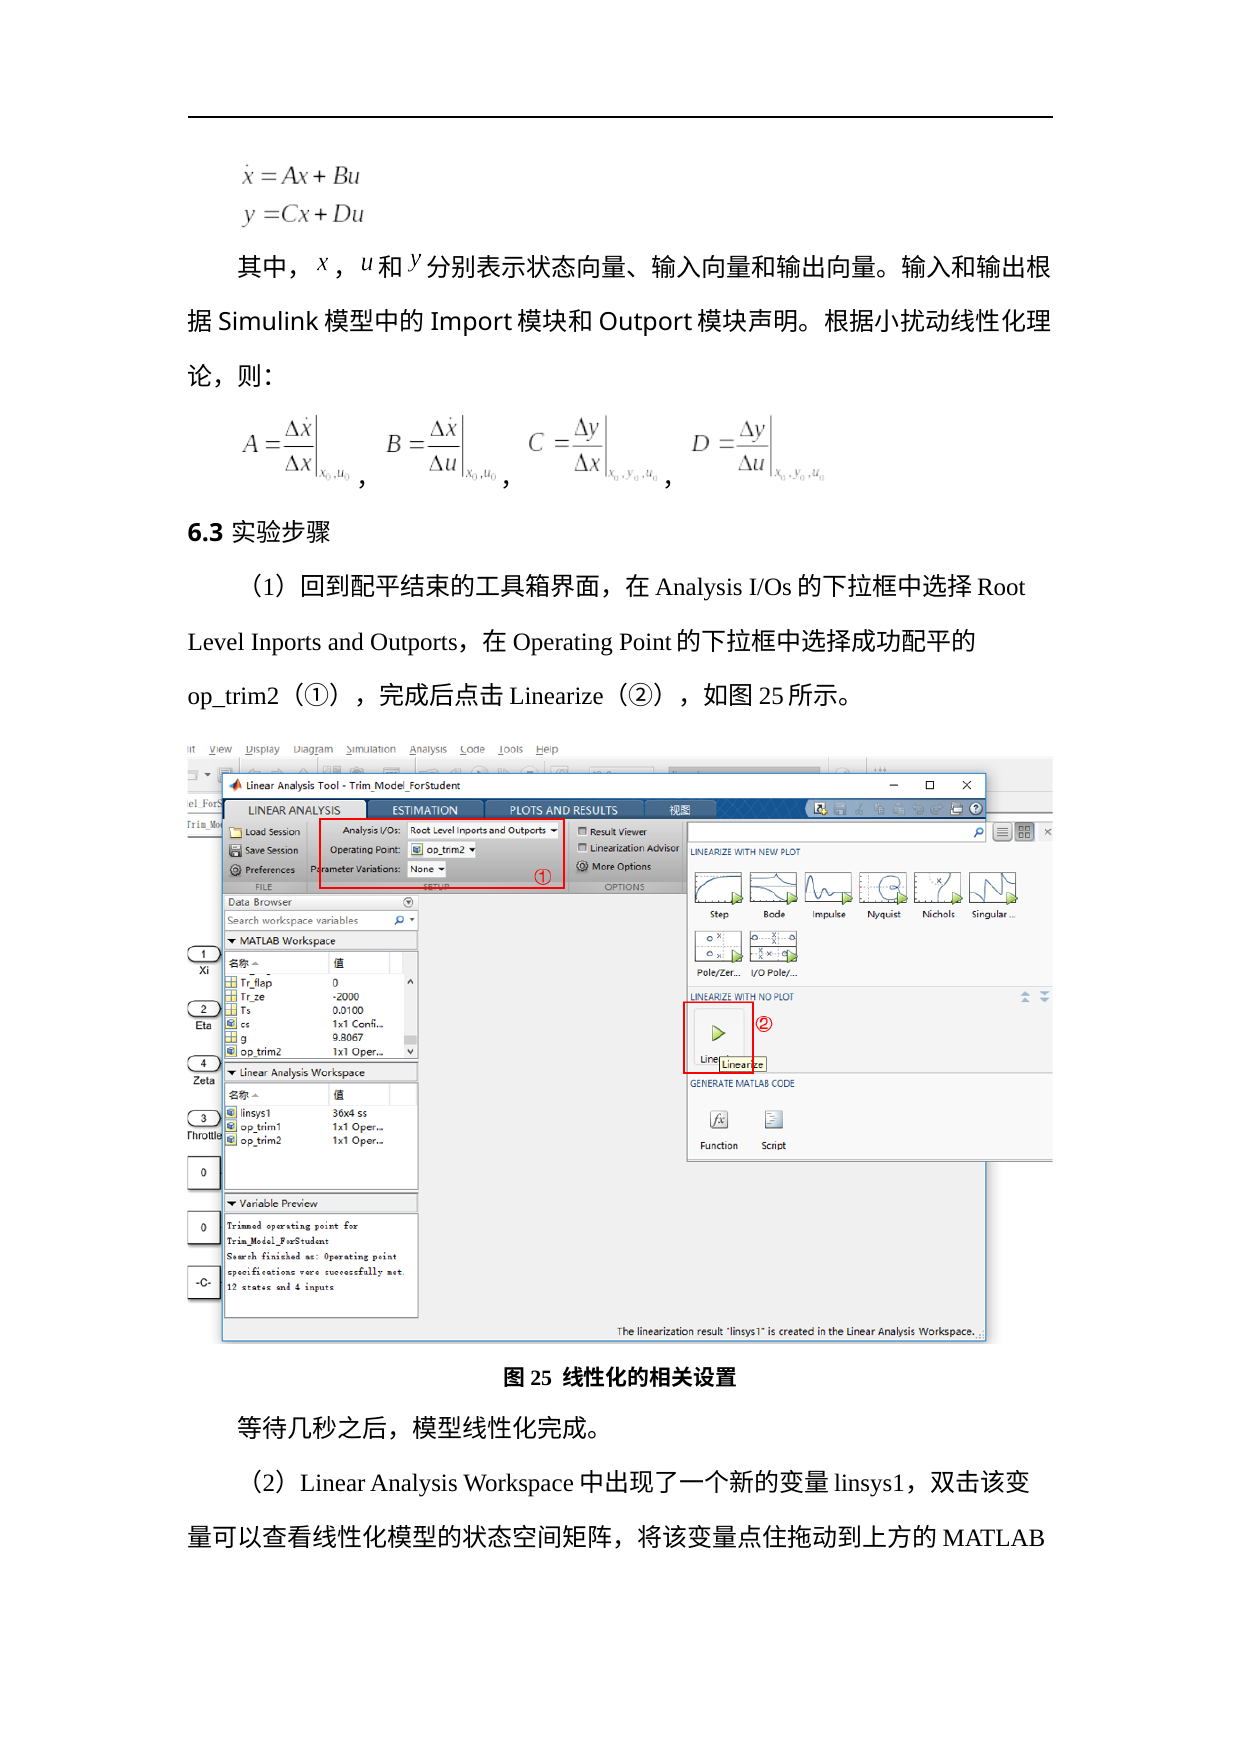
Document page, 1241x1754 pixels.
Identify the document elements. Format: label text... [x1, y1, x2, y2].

picture [187, 746, 1053, 1344]
text ，，， [187, 410, 1053, 494]
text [187, 1463, 1053, 1553]
text （1）回到配平结束的工具箱界面，在Analysis I/Os的下拉框中选择Root Level Inports and Outports，在Operating Point的下拉框中选择成功配平的op_trim2（①），完成后点击Linearize（②），如图25所示。 [187, 567, 1053, 712]
text 图 25 线性化的相关设置 [187, 1360, 1053, 1392]
list 实验步骤 [187, 512, 1053, 548]
text 等待几秒之后，模型线性化完成。 [187, 1408, 1053, 1444]
text 其中，，和分别表示状态向量、输入向量和输出向量。输入和输出根据Simulink模型中的Import模块和Outport模块声明。根据小扰动线性化理论，则： [187, 247, 1053, 392]
